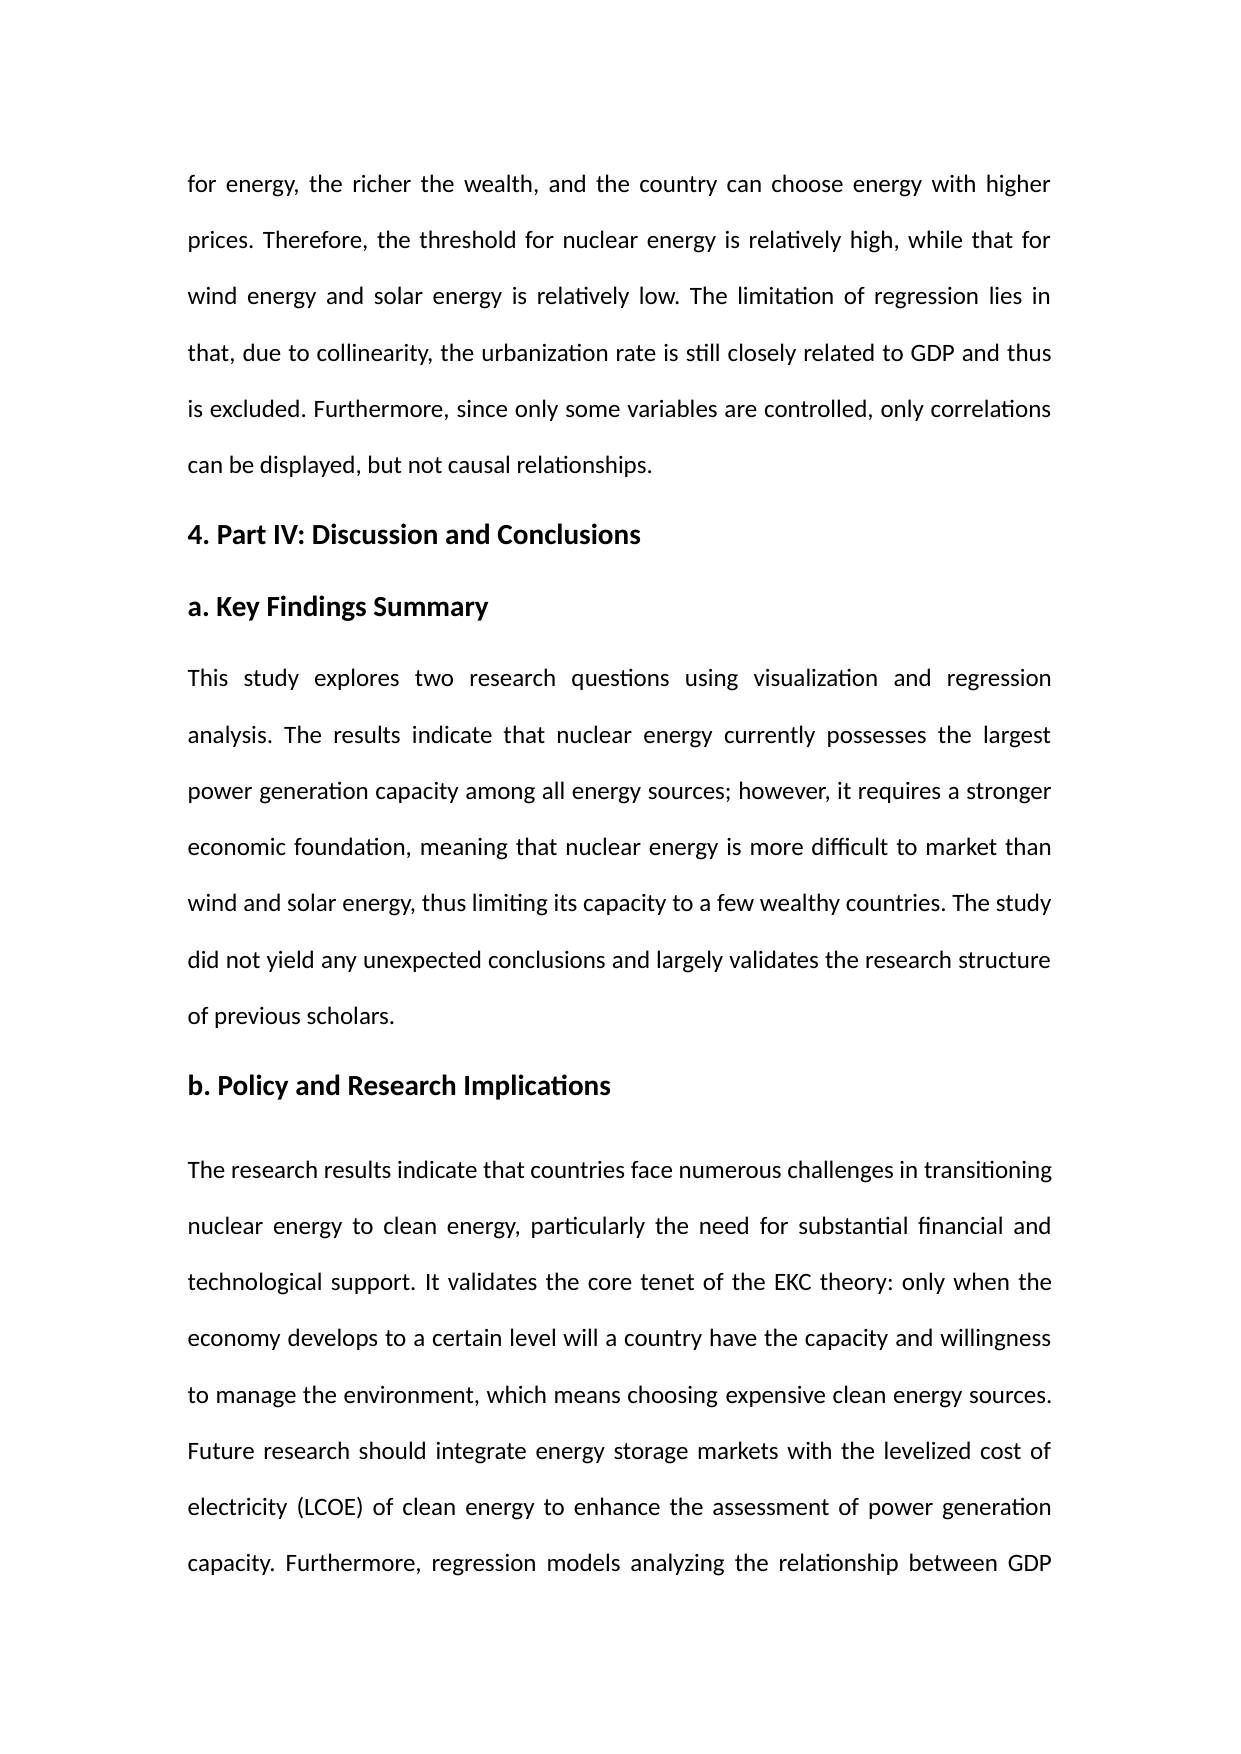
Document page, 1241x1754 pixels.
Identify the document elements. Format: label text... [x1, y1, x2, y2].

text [187, 164, 1053, 483]
text b. Policy and Research Implications [187, 1066, 1053, 1103]
text a. Key Findings Summary [187, 587, 1053, 624]
text This study explores two research questions using visualization and regression analysis. The results indicate that nuclear energy currently possesses the largest power generation capacity among all energy sources; however, it requires a stronger economic foundation, meaning that nuclear energy is more difficult to market than wind and solar energy, thus limiting its capacity to a few wealthy countries. The study did not yield any unexpected conclusions and largely validates the research structure of previous scholars. [187, 659, 1053, 1034]
text 4. Part IV: Discussion and Conclusions [187, 515, 1053, 553]
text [187, 1150, 1053, 1582]
